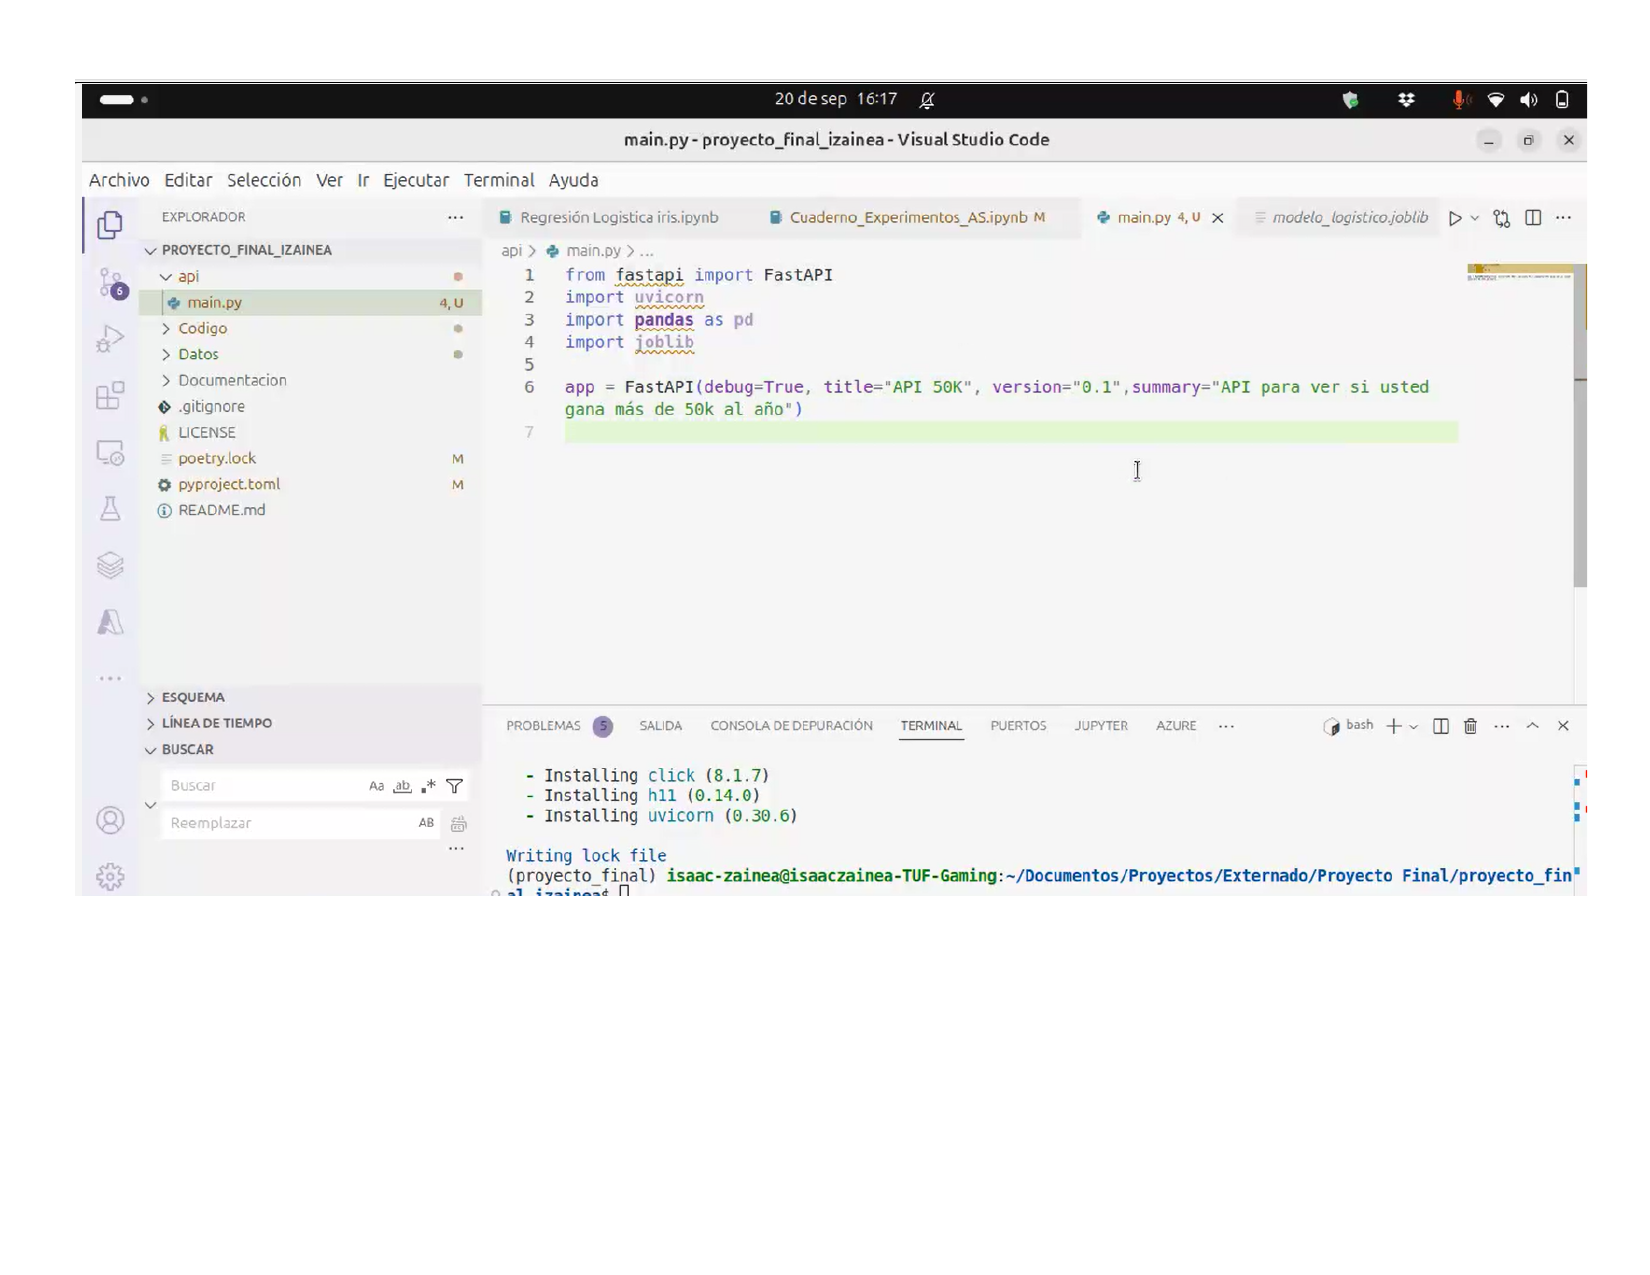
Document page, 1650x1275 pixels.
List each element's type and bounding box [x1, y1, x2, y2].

picture [75, 75, 1588, 896]
